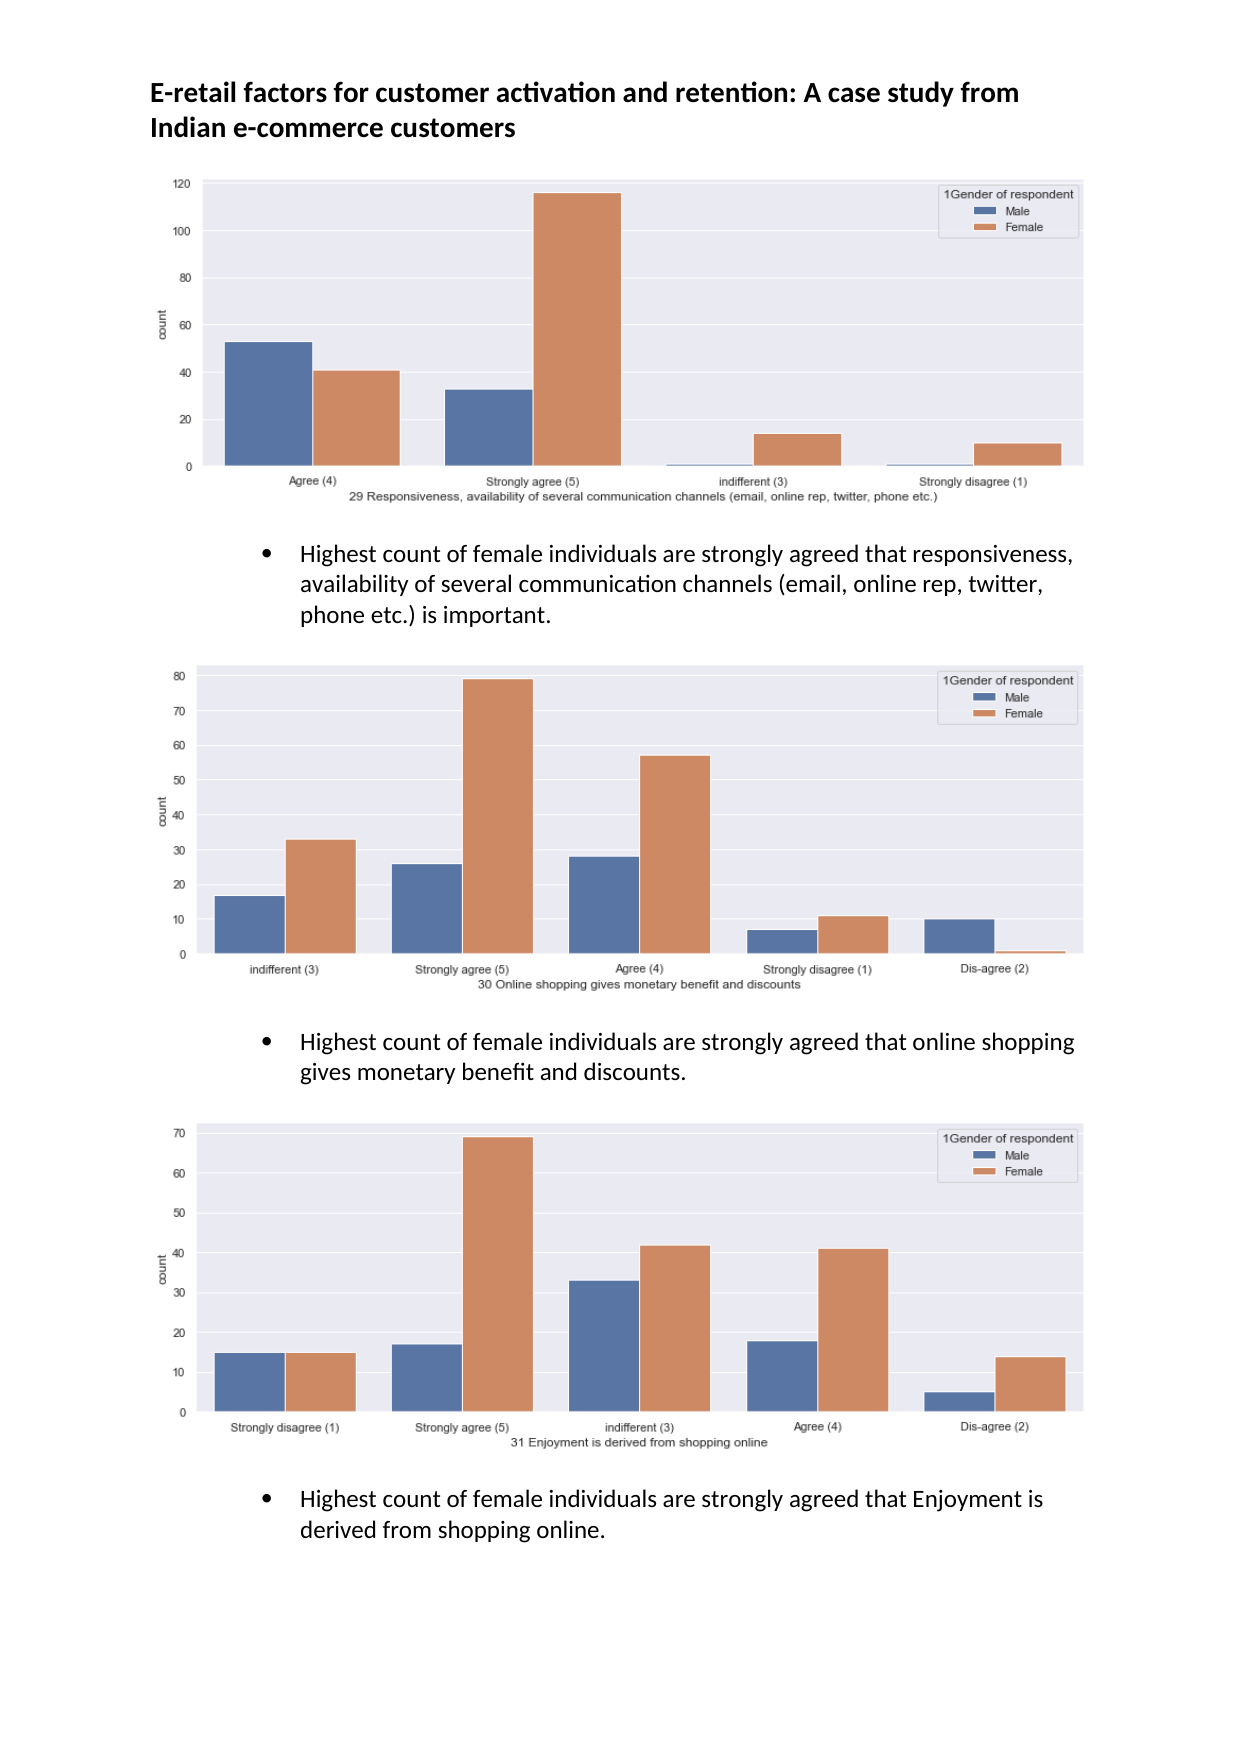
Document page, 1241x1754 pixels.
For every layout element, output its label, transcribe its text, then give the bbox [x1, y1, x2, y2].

list Highest count of female individuals are strongly agreed that responsiveness, availability of several communication channels (email, online rep, twitter, phone etc.) is important. [262, 538, 1090, 629]
list Highest count of female individuals are strongly agreed that online shopping gives monetary benefit and discounts. [262, 1026, 1090, 1087]
picture [150, 1116, 1091, 1455]
picture [150, 173, 1091, 509]
picture [150, 658, 1091, 997]
list Highest count of female individuals are strongly agreed that Enjoyment is derived from shopping online. [262, 1483, 1090, 1544]
